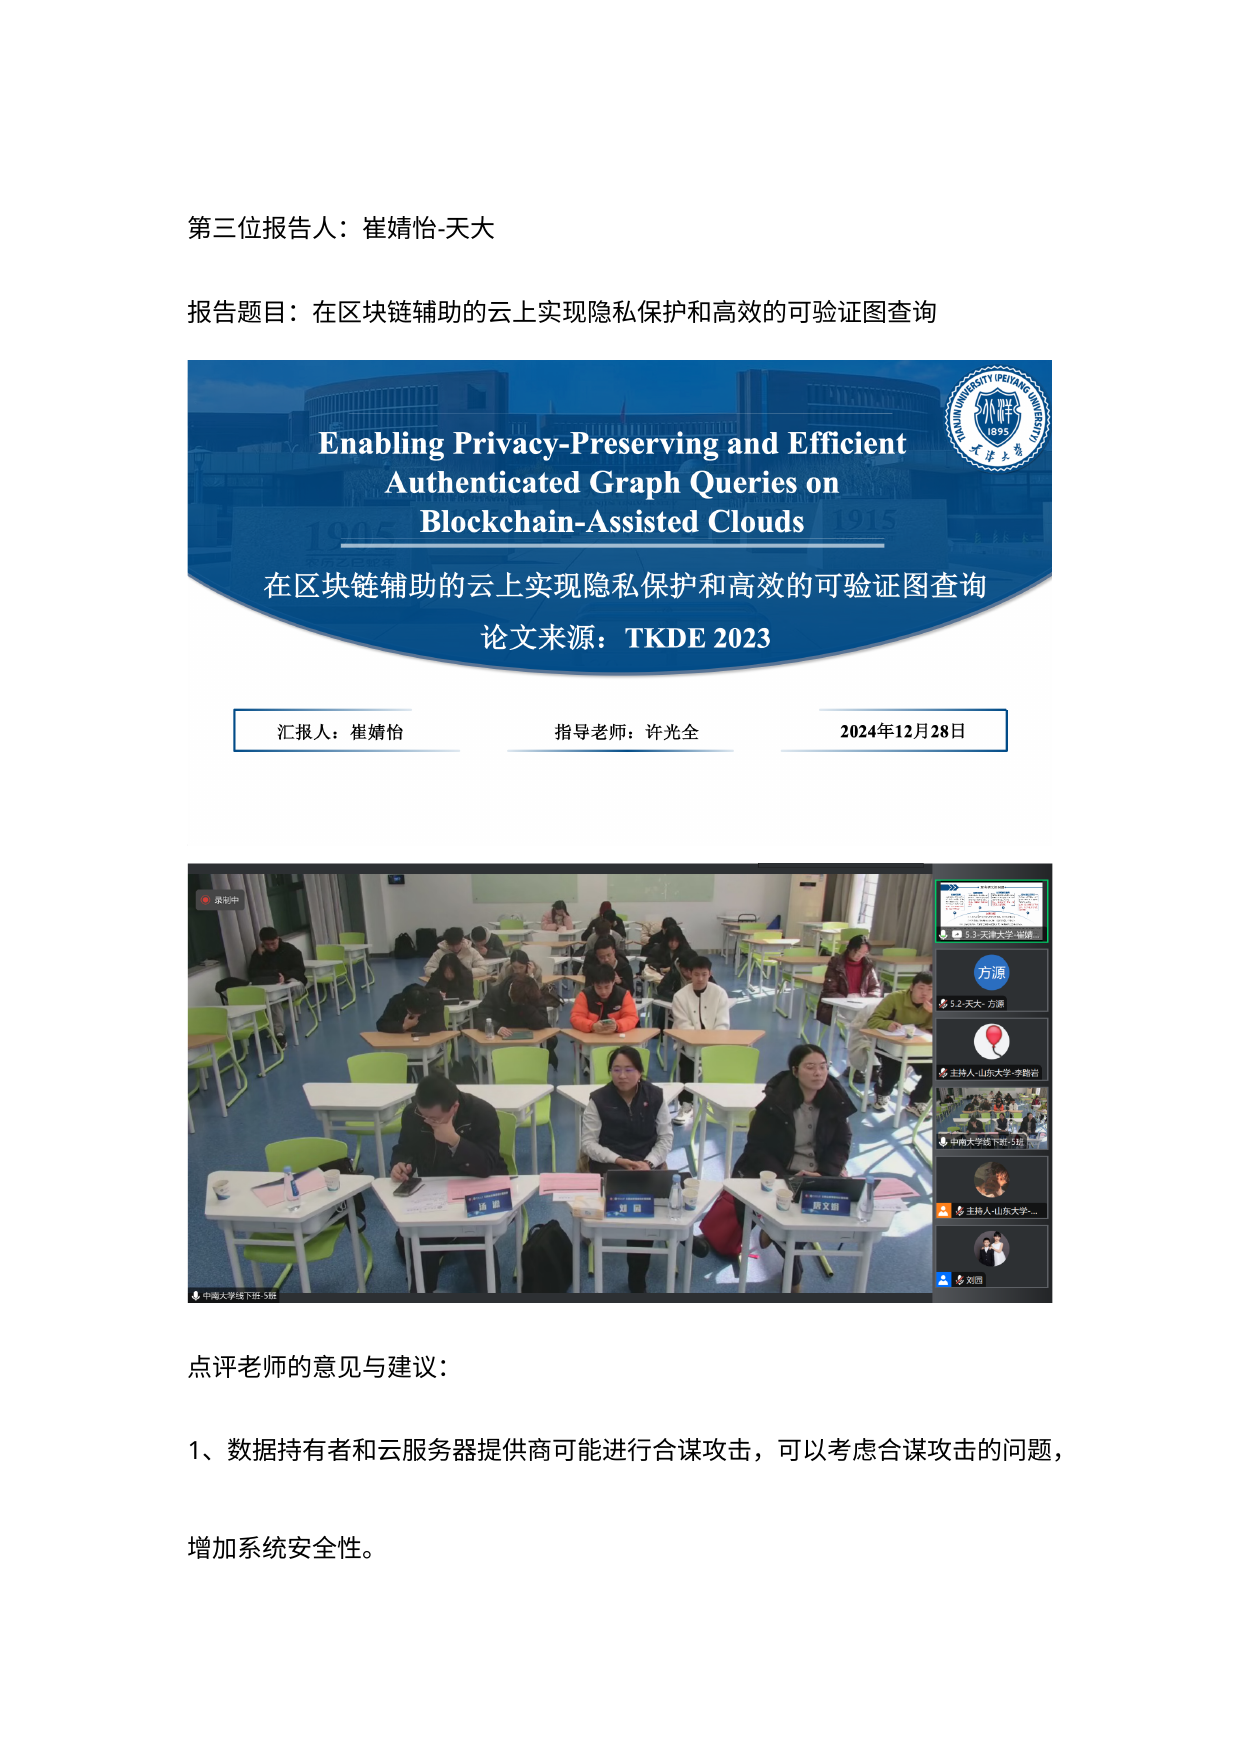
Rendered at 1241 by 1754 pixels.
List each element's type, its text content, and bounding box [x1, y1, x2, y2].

picture [187, 360, 1052, 846]
text 点评老师的意见与建议： [187, 1333, 1053, 1398]
text 1、数据持有者和云服务器提供商可能进行合谋攻击，可以考虑合谋攻击的问题，增加系统安全性。 [187, 1416, 1053, 1579]
text 报告题目：在区块链辅助的云上实现隐私保护和高效的可验证图查询 [187, 278, 1053, 343]
picture [187, 863, 1053, 1303]
text 第三位报告人：崔婧怡-天大 [187, 194, 1053, 259]
